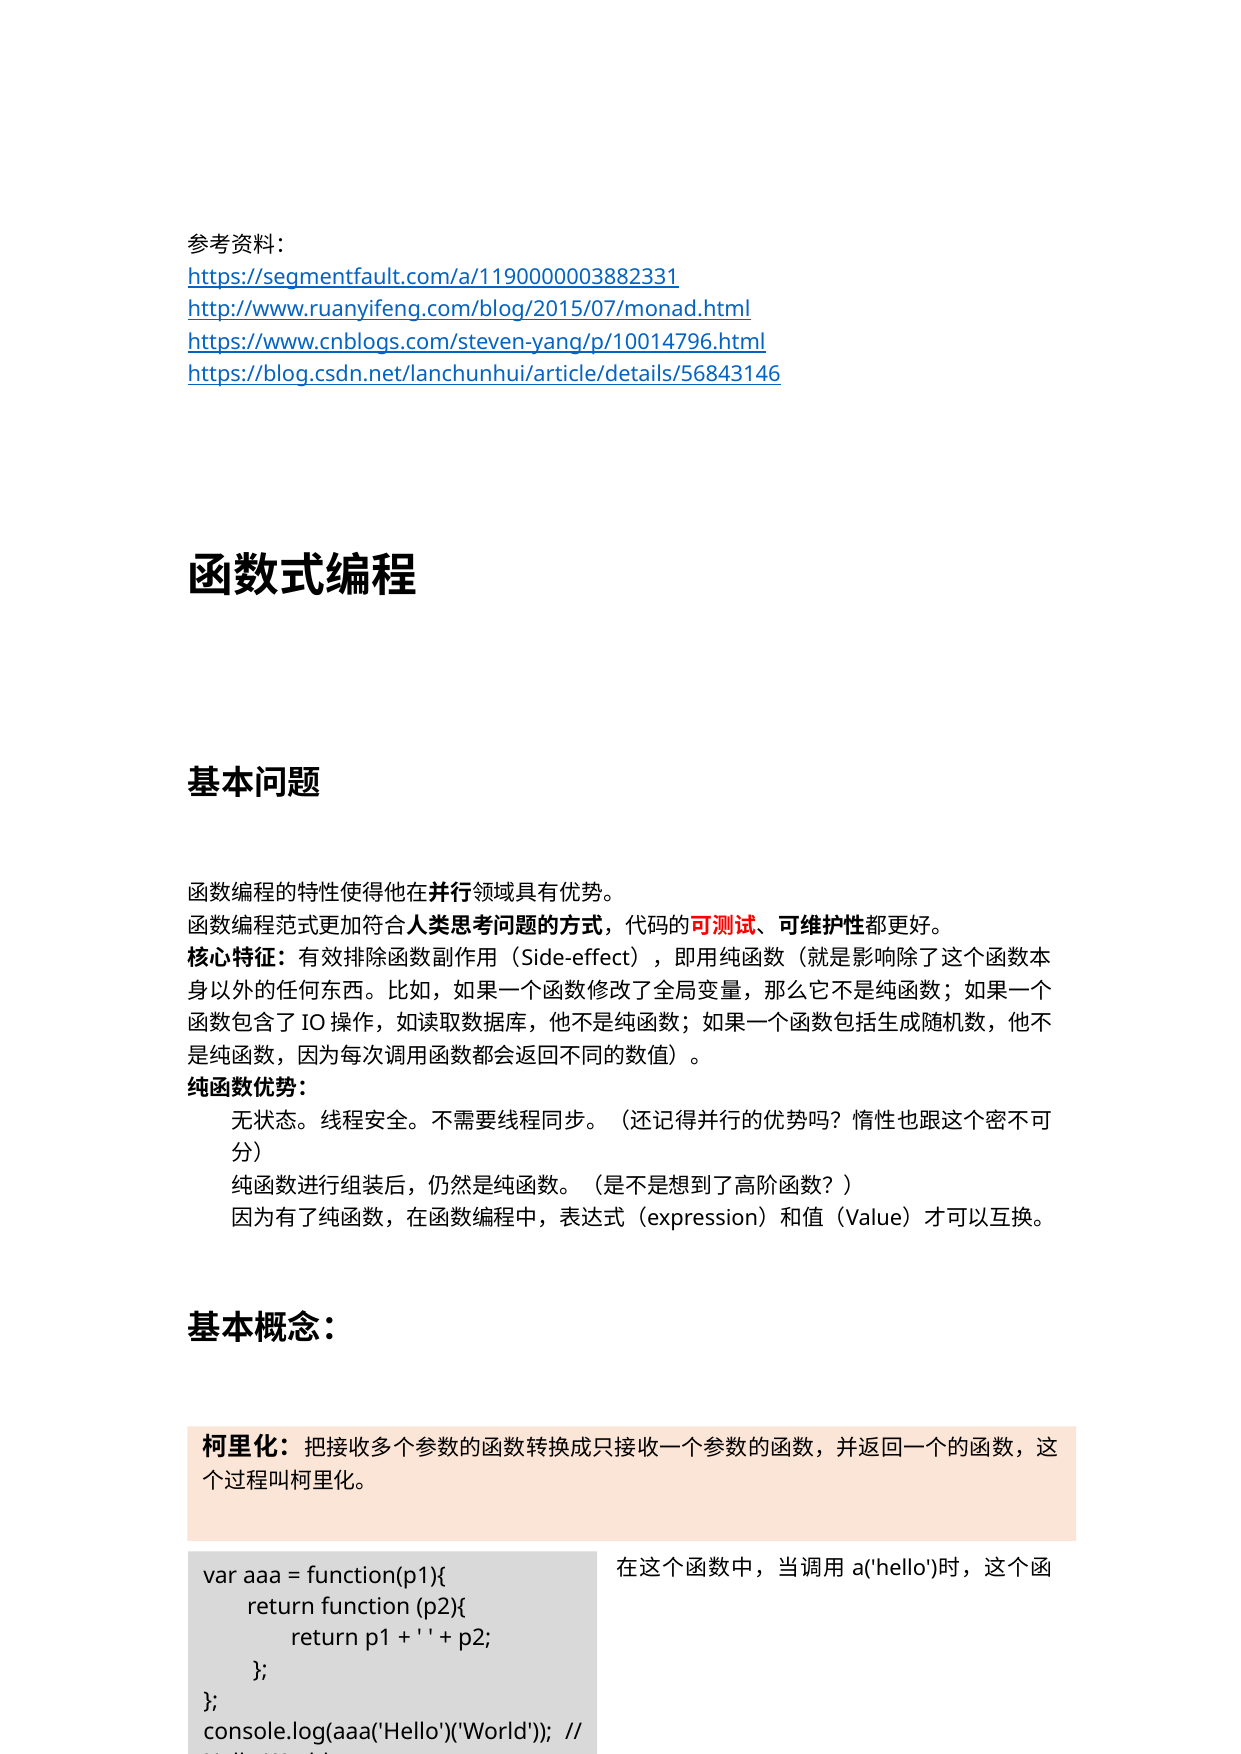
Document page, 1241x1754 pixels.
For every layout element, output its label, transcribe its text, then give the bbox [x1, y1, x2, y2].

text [187, 1549, 1053, 1582]
text 核心特征：有效排除函数副作用（Side-effect），即用纯函数（就是影响除了这个函数本身以外的任何东西。比如，如果一个函数修改了全局变量，那么它不是纯函数；如果一个函数包含了IO操作，如读取数据库，他不是纯函数；如果一个函数包括生成随机数，他不是纯函数，因为每次调用函数都会返回不同的数值）。 [187, 940, 1053, 1070]
text 函数编程的特性使得他在并行领域具有优势。 [187, 875, 1053, 907]
text https://segmentfault.com/a/1190000003882331 [187, 259, 1053, 292]
text 参考资料： [187, 227, 1053, 259]
text 函数编程范式更加符合人类思考问题的方式，代码的可测试、可维护性都更好。 [187, 907, 1053, 940]
text 无状态。线程安全。不需要线程同步。（还记得并行的优势吗？惰性也跟这个密不可分） [231, 1102, 1053, 1167]
text 纯函数进行组装后，仍然是纯函数。（是不是想到了高阶函数？） [231, 1167, 1053, 1200]
subtitle 基本问题 [187, 748, 1053, 813]
text http://www.ruanyifeng.com/blog/2015/07/monad.html [187, 292, 1053, 324]
text 纯函数优势： [187, 1070, 1053, 1102]
text https://blog.csdn.net/lanchunhui/article/details/56843146 [187, 357, 1053, 389]
subtitle 基本概念： [187, 1292, 1053, 1357]
subtitle 函数式编程 [187, 522, 1053, 620]
text https://www.cnblogs.com/steven-yang/p/10014796.html [187, 324, 1053, 357]
text 因为有了纯函数，在函数编程中，表达式（expression）和值（Value）才可以互换。 [231, 1200, 1053, 1232]
